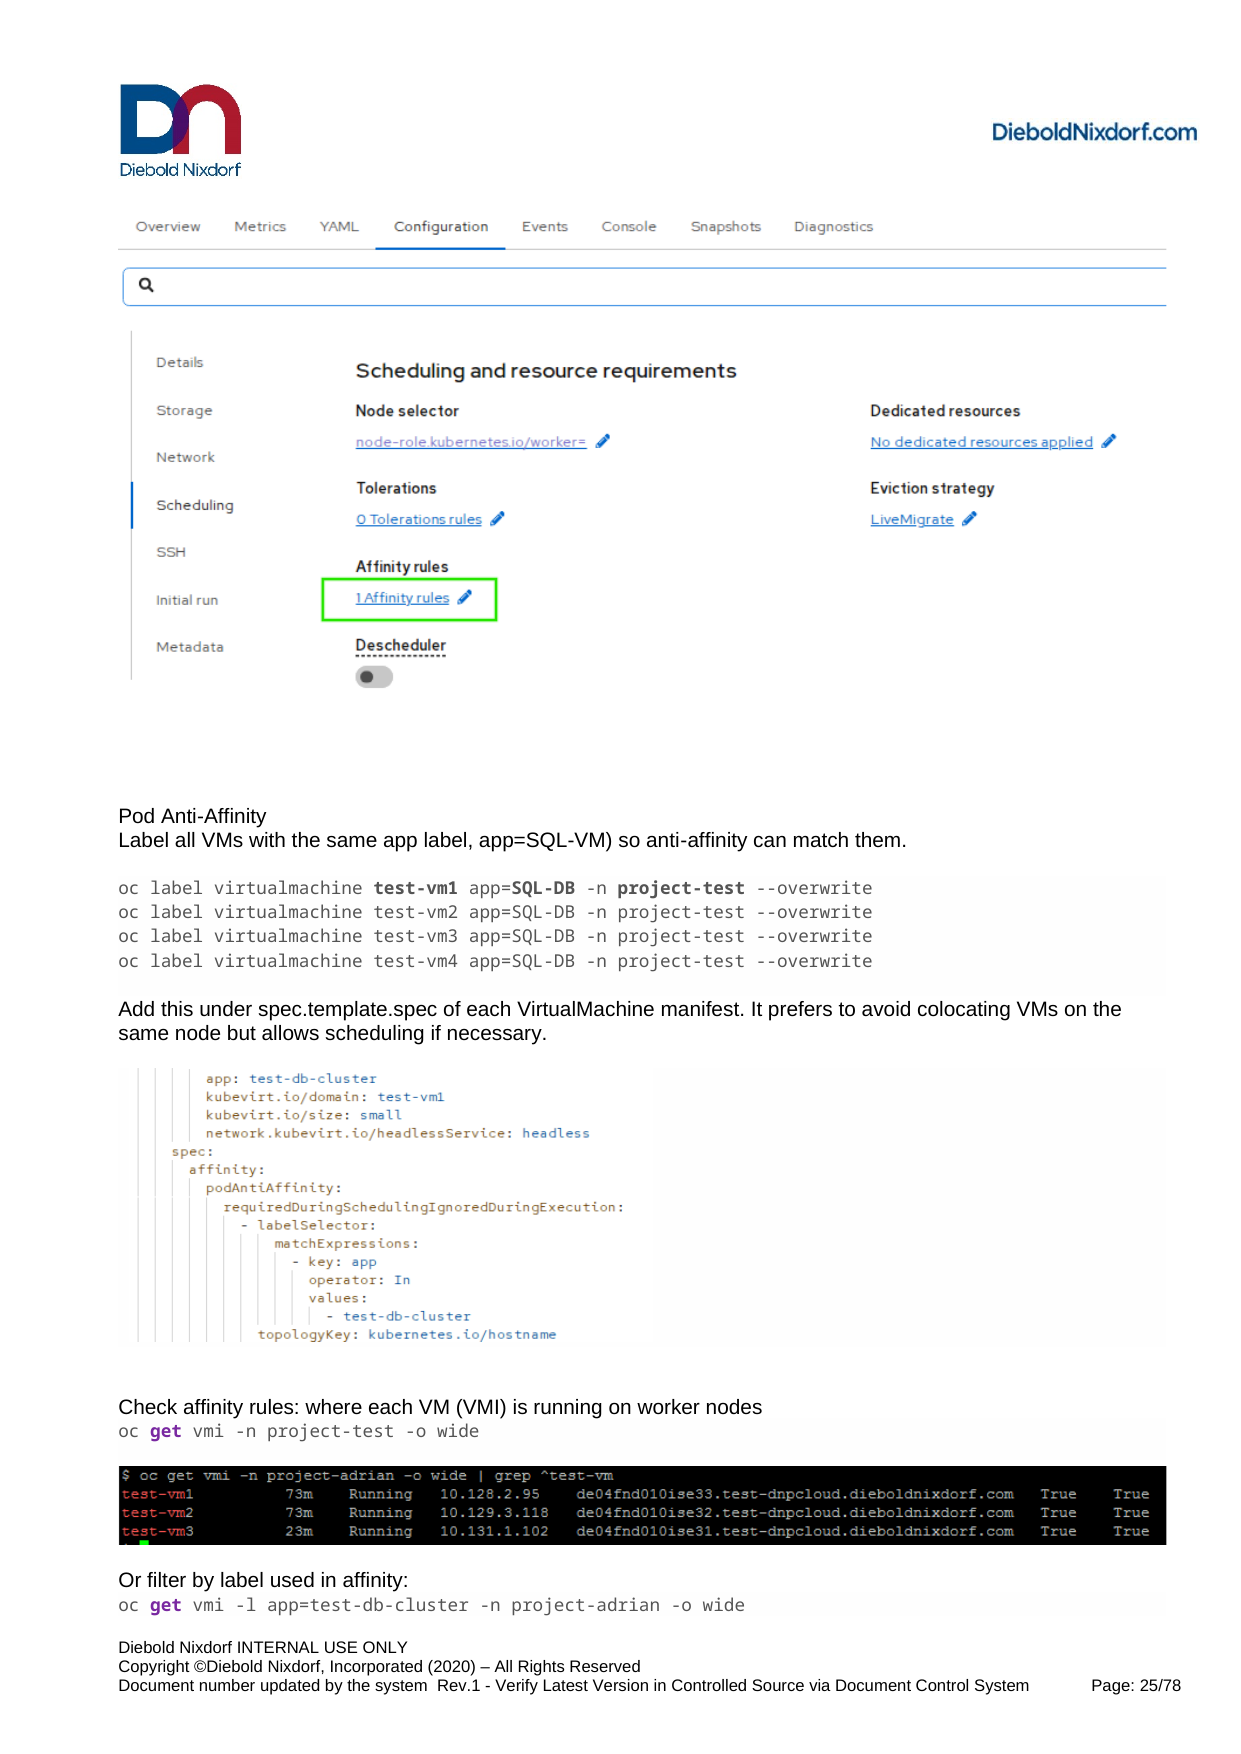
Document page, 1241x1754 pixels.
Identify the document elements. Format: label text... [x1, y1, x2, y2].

text Or filter by label used in affinity: [118, 1568, 1166, 1592]
text Check affinity rules: where each VM (VMI) is running on worker nodes [118, 1394, 1166, 1418]
text oc label virtualmachine test-vm2 app=SQL-DB -n project-test --overwrite [118, 900, 1166, 924]
picture [118, 1466, 1167, 1545]
text Label all VMs with the same app label, app=SQL-VM) so anti-affinity can match them. [118, 828, 1166, 852]
picture [118, 202, 1167, 708]
text oc get vmi -l app=test-db-cluster -n project-adrian -o wide [118, 1592, 1166, 1616]
text oc label virtualmachine test-vm4 app=SQL-DB -n project-test --overwrite [118, 948, 1166, 972]
picture [128, 1068, 654, 1342]
picture [118, 83, 242, 179]
text oc label virtualmachine test-vm1 app=SQL-DB -n project-test --overwrite [118, 876, 1166, 900]
text oc get vmi -n project-test -o wide [118, 1418, 1166, 1443]
picture [990, 118, 1200, 144]
text Add this under spec.template.spec of each VirtualMachine manifest. It prefers to avoid colocating VMs on the same node but allows scheduling if necessary. [118, 996, 1166, 1044]
text oc label virtualmachine test-vm3 app=SQL-DB -n project-test --overwrite [118, 924, 1166, 948]
text Pod Anti‑Affinity [118, 804, 1166, 828]
